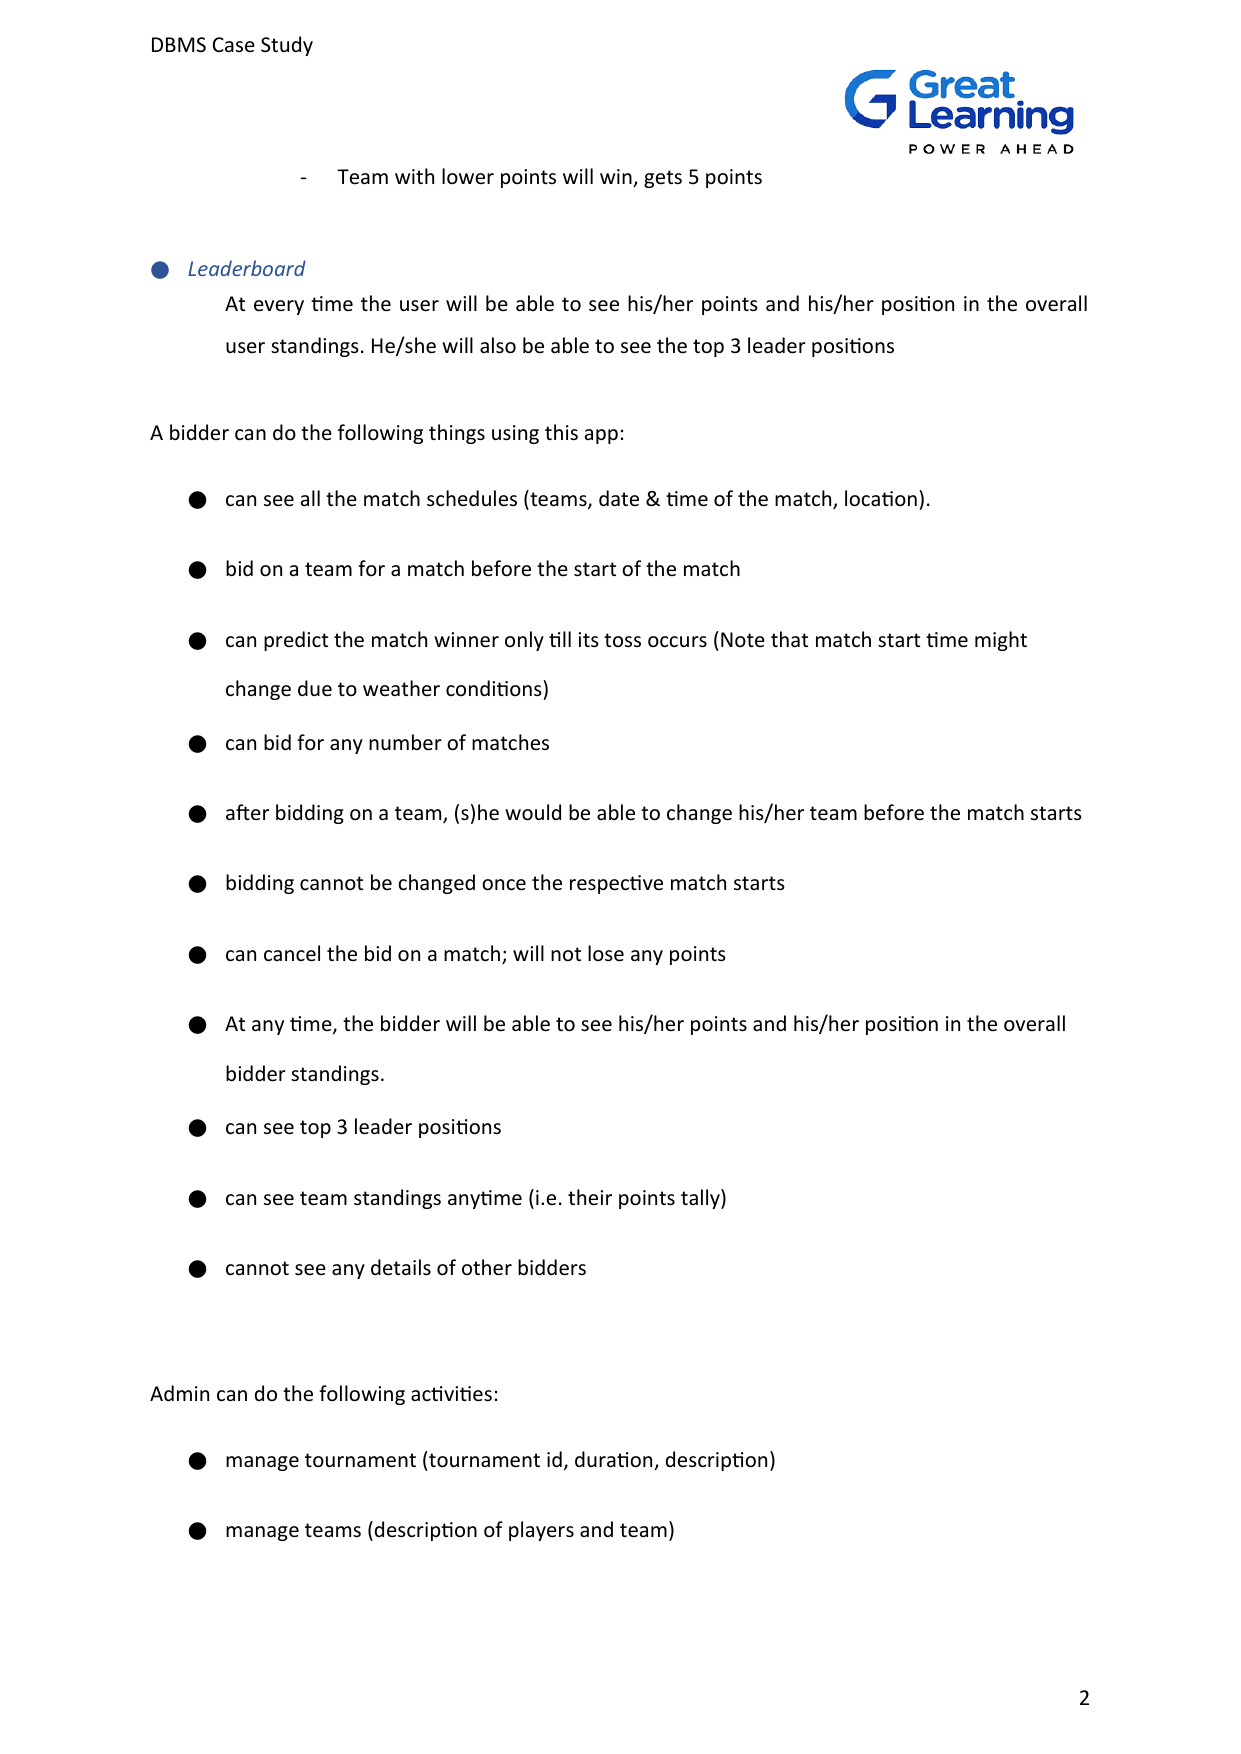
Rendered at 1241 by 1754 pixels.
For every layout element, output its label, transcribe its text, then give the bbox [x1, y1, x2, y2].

text A bidder can do the following things using this app: [150, 418, 1090, 446]
list manage teams (description of players and team) [187, 1504, 1090, 1551]
list At any time, the bidder will be able to see his/her points and his/her position in the overall bidder standings. [187, 998, 1090, 1087]
list can see top 3 leader positions [187, 1101, 1090, 1148]
list can predict the match winner only till its toss occurs (Note that match start time might change due to weather conditions) [187, 613, 1090, 702]
subtitle Leaderboard [150, 242, 1090, 289]
list manage tournament (tournament id, duration, description) [187, 1433, 1090, 1480]
picture [828, 58, 1091, 163]
list bid on a team for a match before the start of the match [187, 543, 1090, 590]
text Admin can do the following activities: [150, 1379, 1090, 1407]
list can cancel the bid on a match; will not lose any points [187, 927, 1090, 974]
list can bid for any number of matches [187, 716, 1090, 763]
list can see team standings anytime (i.e. their points tally) [187, 1171, 1090, 1218]
list cannot see any details of other bidders [187, 1241, 1090, 1288]
list can see all the match schedules (teams, date & time of the match, location). [187, 472, 1090, 519]
list after bidding on a team, (s)he would be able to change his/her team before the match starts [187, 786, 1090, 833]
list bidding cannot be changed once the respective match starts [187, 857, 1090, 904]
text At every time the user will be able to see his/her points and his/her position in the overall user standings. He/she will also be able to see the top 3 leader positions [225, 289, 1090, 359]
list Team with lower points will win, gets 5 points [300, 162, 1090, 190]
